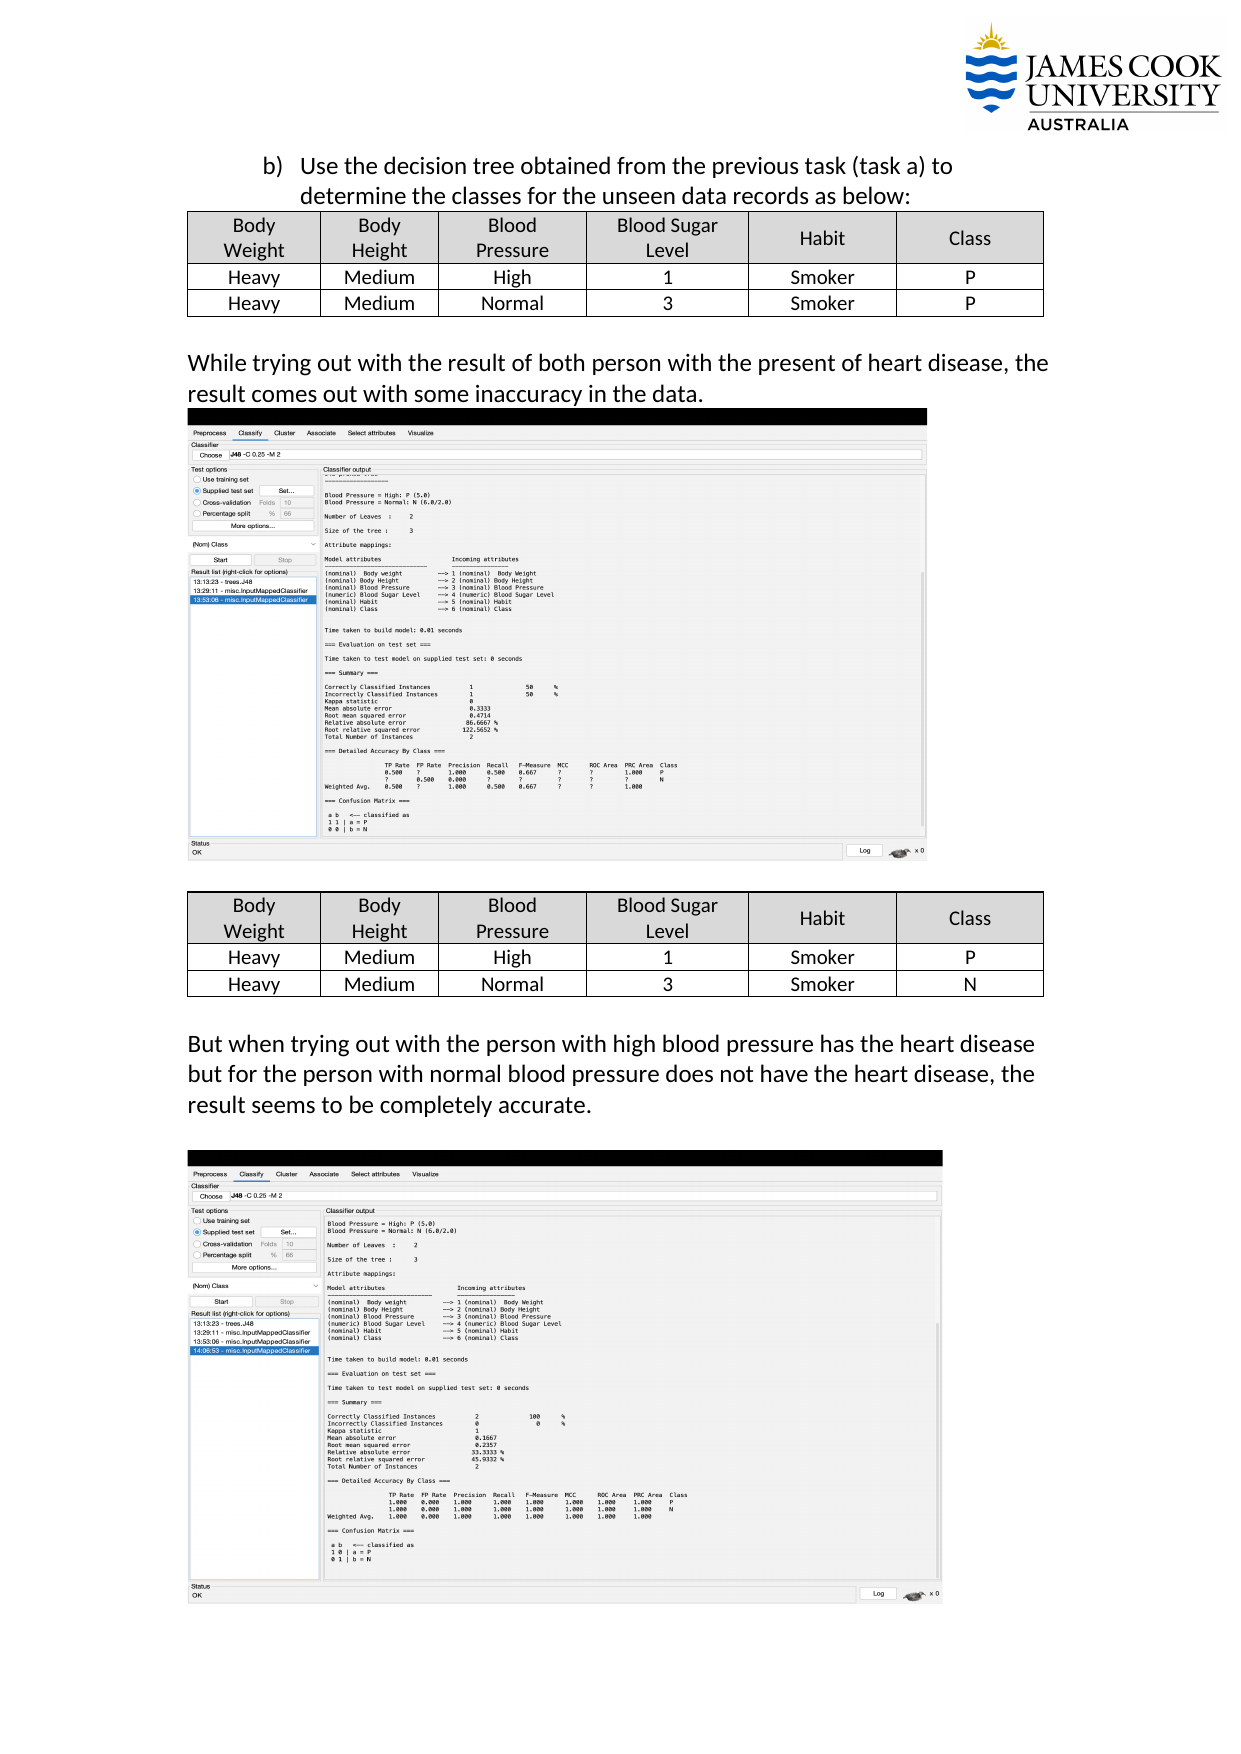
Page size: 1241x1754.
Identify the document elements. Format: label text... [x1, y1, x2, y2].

table_header Habit [749, 212, 896, 263]
table_header Habit [749, 893, 896, 943]
table_header Blood Sugar Level [587, 893, 748, 943]
table_cell Medium [321, 944, 438, 970]
table_cell N [897, 971, 1043, 996]
picture [187, 1150, 943, 1604]
table_cell Heavy [188, 971, 320, 996]
table_cell 3 [587, 971, 748, 996]
text While trying out with the result of both person with the present of heart disease, the result comes out with some inaccuracy in the data. [187, 347, 1053, 408]
table_header Blood Pressure [439, 212, 586, 263]
table_header Body Weight [188, 893, 320, 943]
table_cell Smoker [749, 944, 896, 970]
table_cell Normal [439, 971, 586, 996]
table_cell Medium [321, 264, 438, 289]
table_cell Medium [321, 971, 438, 996]
table_cell 1 [587, 944, 748, 970]
table_cell P [897, 290, 1043, 316]
table_cell Smoker [749, 290, 896, 316]
table_cell Heavy [188, 944, 320, 970]
table_header Class [897, 212, 1043, 263]
table_cell 1 [587, 264, 748, 289]
picture [187, 408, 928, 861]
table_cell Medium [321, 290, 438, 316]
table_cell Smoker [749, 971, 896, 996]
text But when trying out with the person with high blood pressure has the heart disease but for the person with normal blood pressure does not have the heart disease, the result seems to be completely accurate. [187, 1028, 1053, 1119]
table_cell Heavy [188, 264, 320, 289]
table_header Blood Sugar Level [587, 212, 748, 263]
table_cell Heavy [188, 290, 320, 316]
picture [962, 14, 1228, 136]
table_cell 3 [587, 290, 748, 316]
list Use the decision tree obtained from the previous task (task a) to determine the classes for the unseen data records as below: [262, 150, 1053, 211]
table_cell P [897, 264, 1043, 289]
table_header Body Weight [188, 212, 320, 263]
table_cell High [439, 944, 586, 970]
table_cell Normal [439, 290, 586, 316]
table_cell Smoker [749, 264, 896, 289]
table_header Body Height [321, 893, 438, 943]
table_header Blood Pressure [439, 893, 586, 943]
table_header Body Height [321, 212, 438, 263]
table_cell High [439, 264, 586, 289]
table_header Class [897, 893, 1043, 943]
table_cell P [897, 944, 1043, 970]
